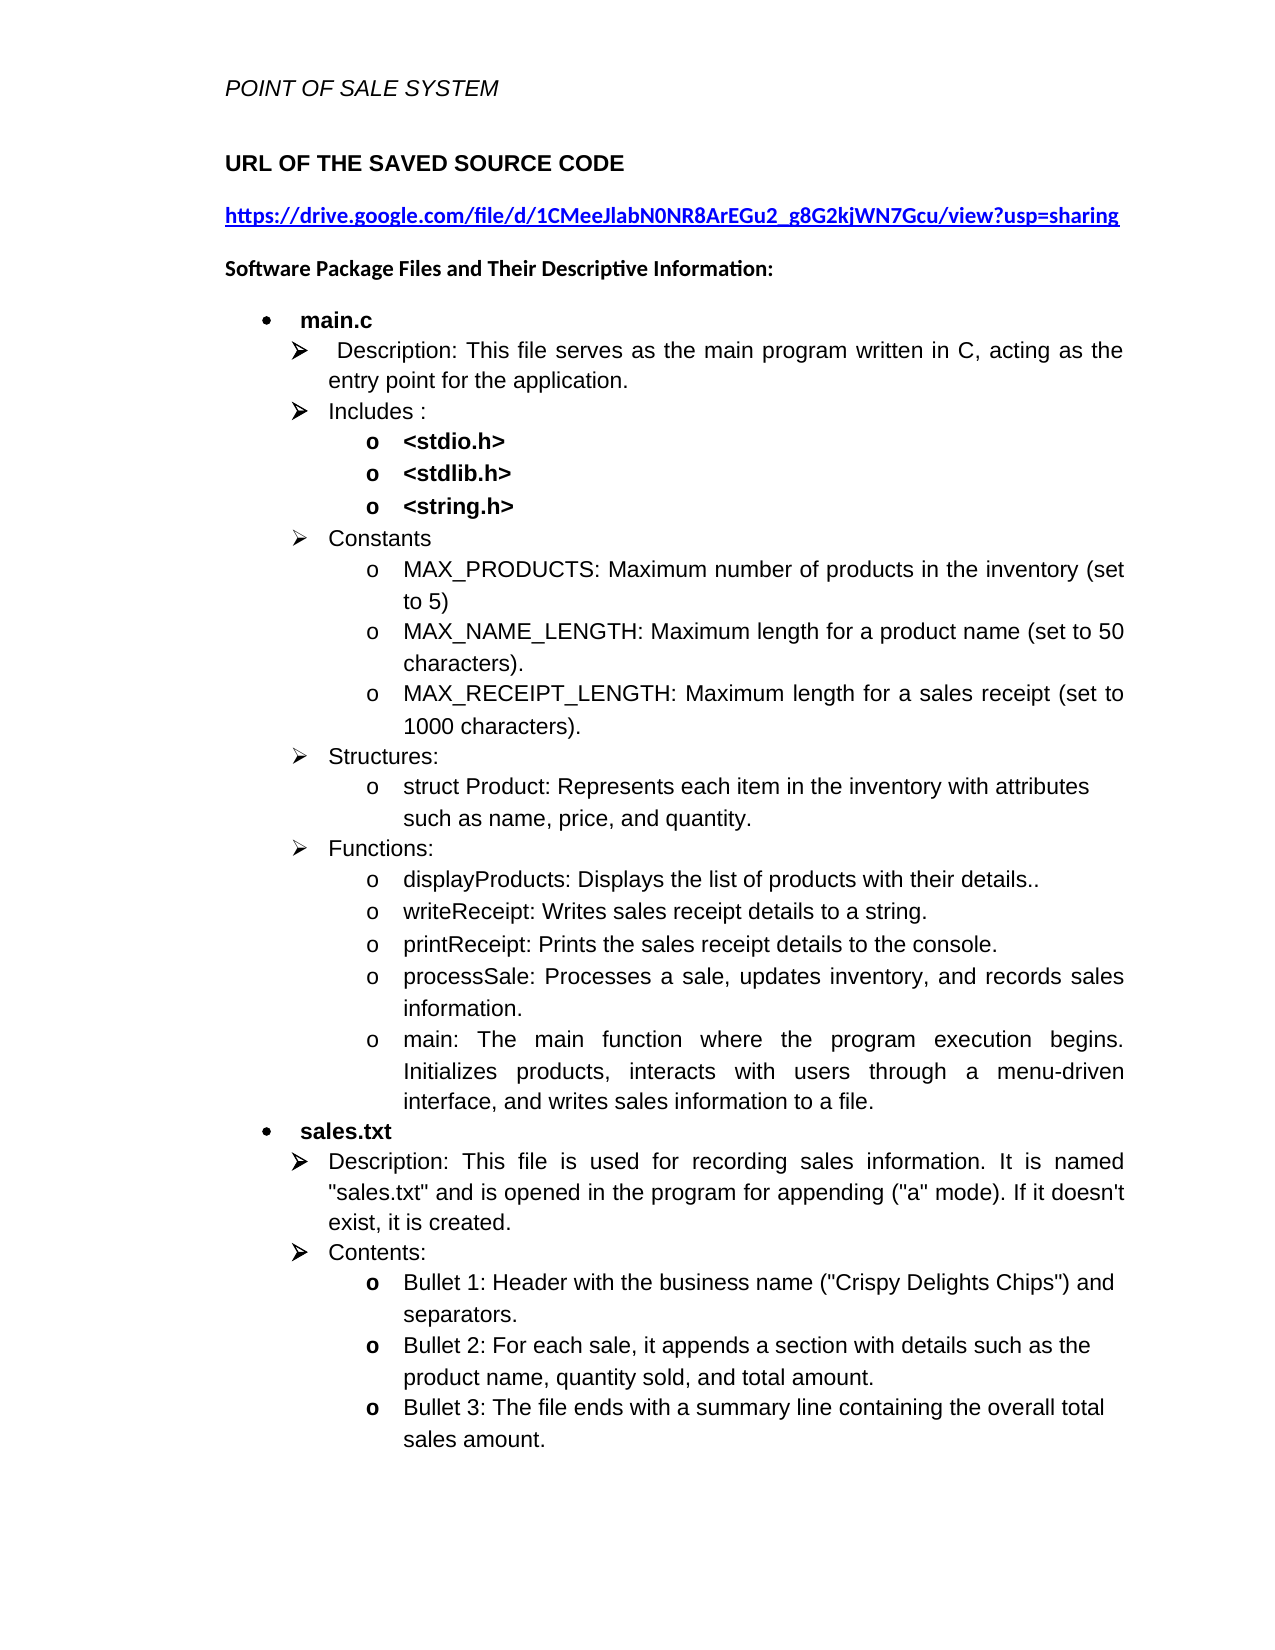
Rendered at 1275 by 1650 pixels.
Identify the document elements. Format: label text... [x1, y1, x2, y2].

list Bullet 2: For each sale, it appends a section with details such as the product name, quantity sold, and total amount. [366, 1332, 1125, 1390]
list Description: This file serves as the main program written in C, acting as the entry point for the application. [291, 337, 1125, 394]
list printReceipt: Prints the sales receipt details to the console. [366, 931, 1125, 959]
list Bullet 1: Header with the business name ("Crispy Delights Chips") and separators. [366, 1269, 1125, 1328]
list main.c [262, 307, 1125, 333]
list writeReceipt: Writes sales receipt details to a string. [366, 898, 1125, 926]
list Contents: [291, 1239, 1125, 1265]
list MAX_NAME_LENGTH: Maximum length for a product name (set to 50 characters). [366, 618, 1125, 677]
text https://drive.google.com/file/d/1CMeeJlabN0NR8ArEGu2_g8G2kjWN7Gcu/view?usp=sharing [225, 201, 1125, 229]
list main: The main function where the program execution begins. Initializes products, interacts with users through a menu-driven interface, and writes sales information to a file. [366, 1026, 1125, 1114]
list <stdio.h> [366, 428, 1125, 456]
text Software Package Files and Their Descriptive Information: [225, 254, 1125, 282]
list Includes : [291, 398, 1125, 424]
text URL OF THE SAVED SOURCE CODE [225, 150, 1125, 176]
list Functions: [291, 835, 1125, 862]
list Description: This file is used for recording sales information. It is named "sales.txt" and is opened in the program for appending ("a" mode). If it doesn't exist, it is created. [291, 1148, 1125, 1235]
list <stdlib.h> [366, 460, 1125, 489]
list MAX_PRODUCTS: Maximum number of products in the inventory (set to 5) [366, 556, 1125, 614]
list struct Product: Represents each item in the inventory with attributes such as name, price, and quantity. [366, 773, 1125, 832]
list processSale: Processes a sale, updates inventory, and records sales information. [366, 963, 1125, 1022]
list displayProducts: Displays the list of products with their details.. [366, 866, 1125, 894]
list MAX_RECEIPT_LENGTH: Maximum length for a sales receipt (set to 1000 characters). [366, 680, 1125, 739]
list Structures: [291, 743, 1125, 769]
list Constants [291, 525, 1125, 552]
list <string.h> [366, 493, 1125, 521]
list sales.txt [262, 1118, 1125, 1144]
list Bullet 3: The file ends with a summary line containing the overall total sales amount. [366, 1394, 1125, 1452]
